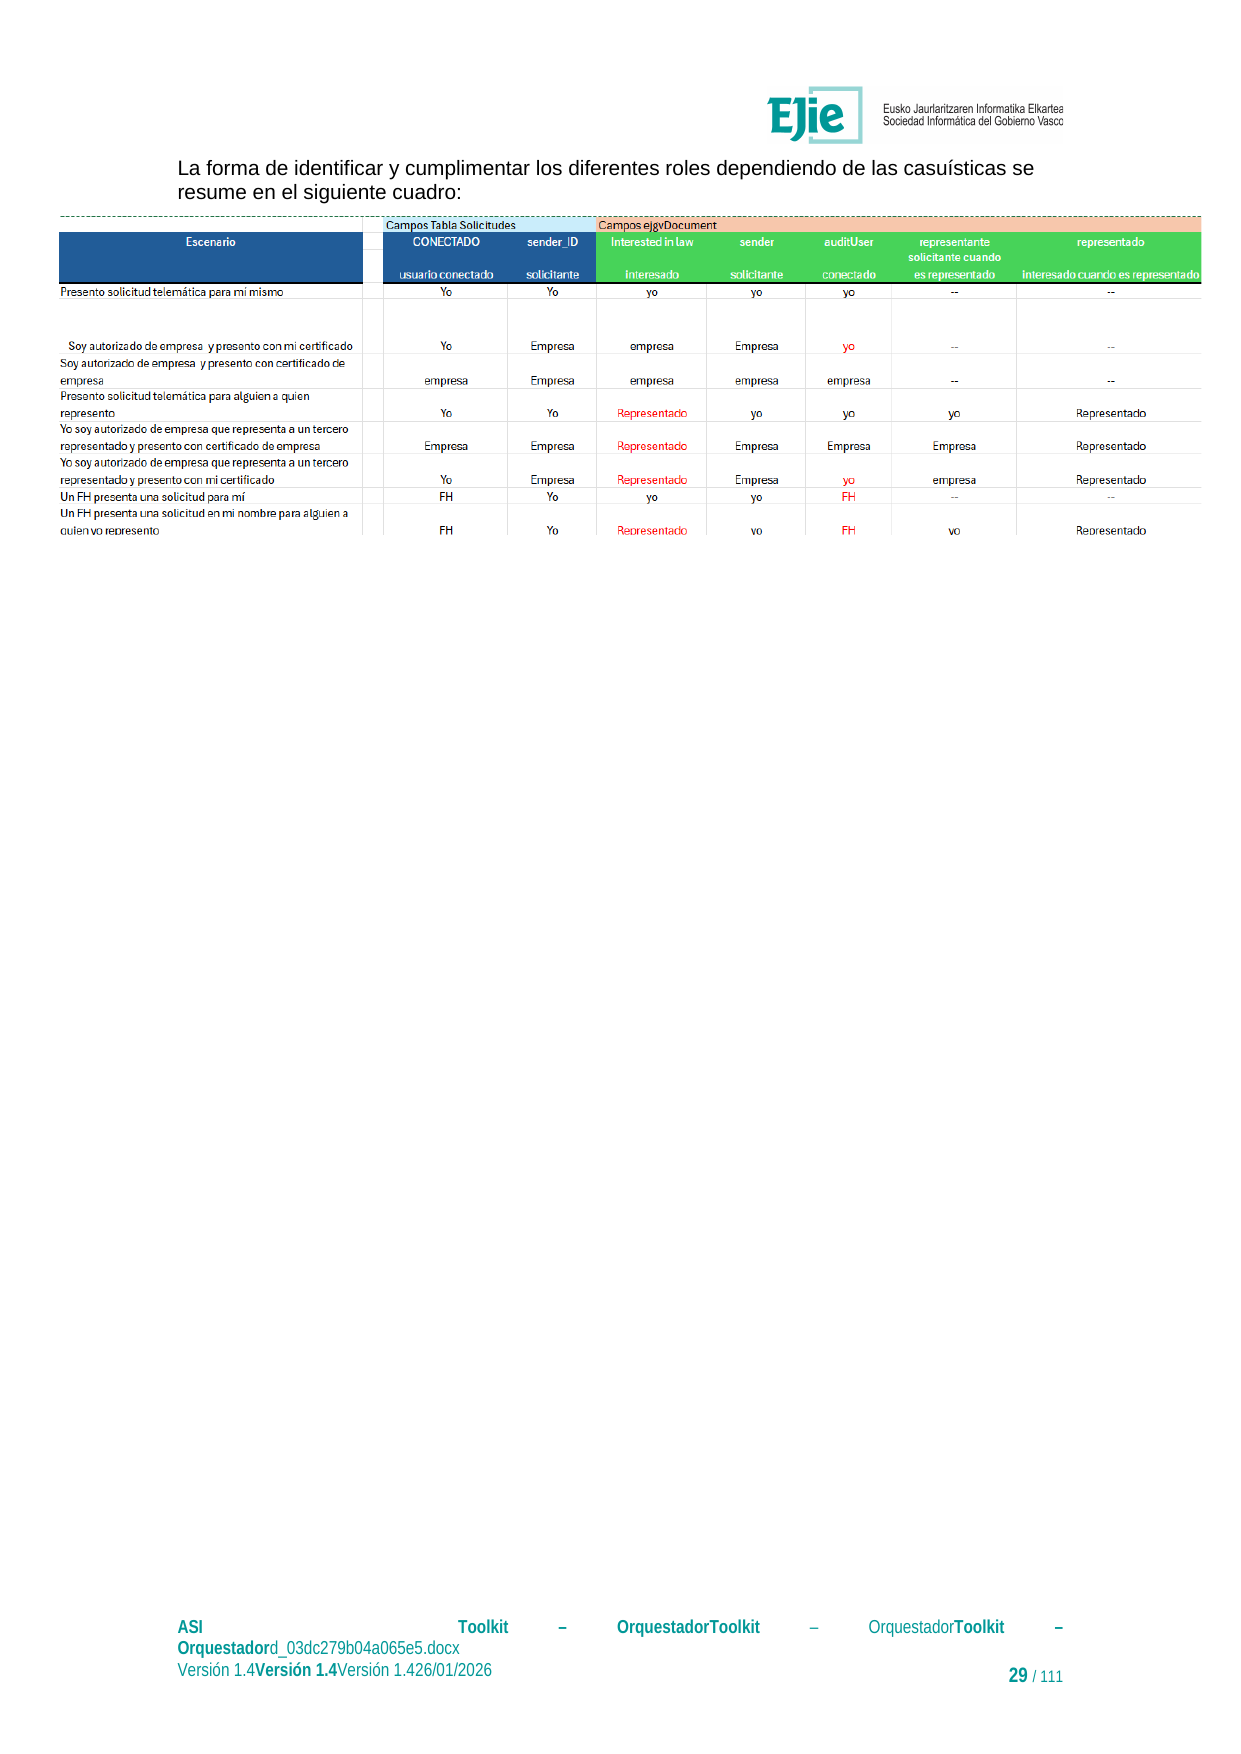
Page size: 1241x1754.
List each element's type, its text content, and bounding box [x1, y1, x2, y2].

picture [767, 86, 1064, 144]
text La forma de identificar y cumplimentar los diferentes roles dependiendo de las casuísticas se resume en el siguiente cuadro: [177, 156, 1063, 204]
picture [59, 216, 1202, 535]
